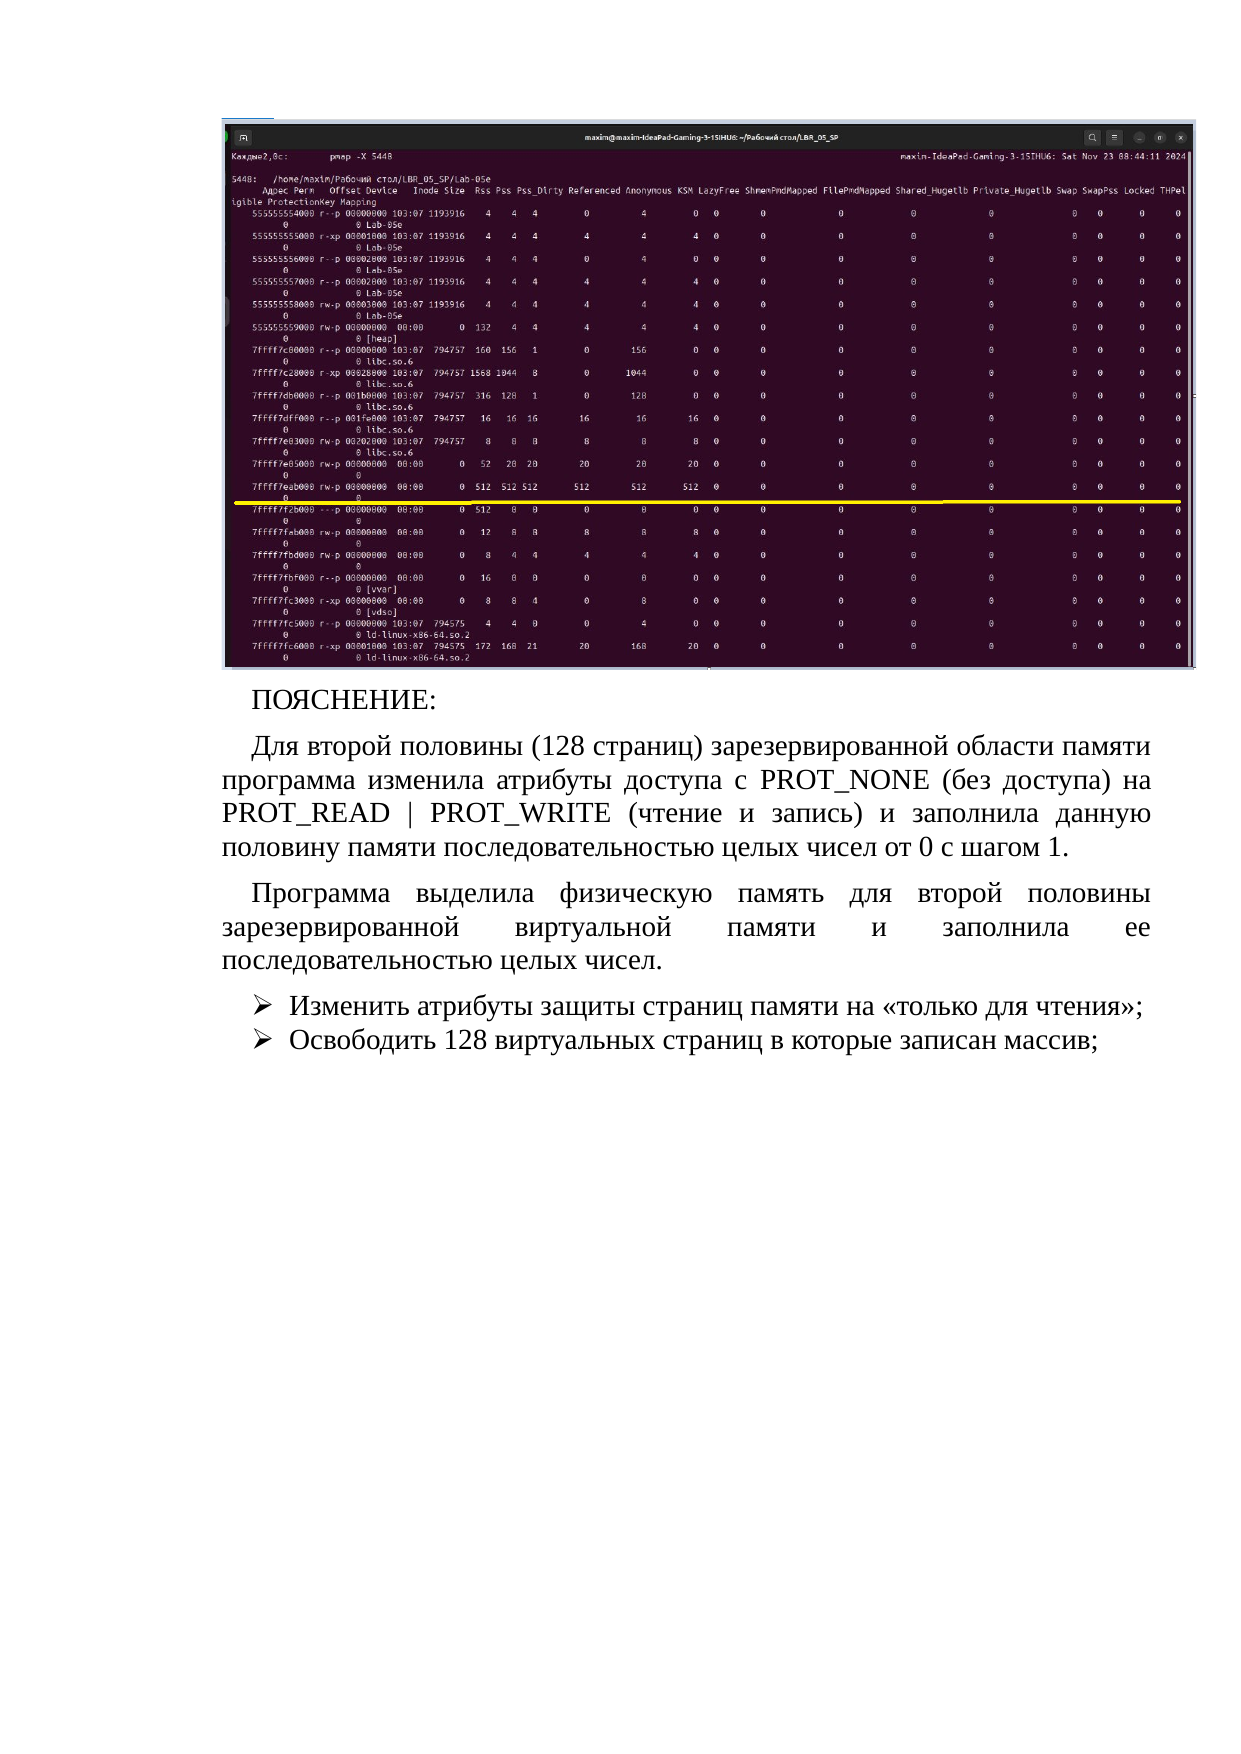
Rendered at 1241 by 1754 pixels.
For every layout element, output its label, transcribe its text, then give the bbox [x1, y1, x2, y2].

text ПОЯСНЕНИЕ: [222, 682, 1152, 716]
text Для второй половины (128 страниц) зарезервированной области памяти программа изменила атрибуты доступа с PROT_NONE (без доступа) на PROT_READ | PROT_WRITE (чтение и запись) и заполнила данную половину памяти последовательностью целых чисел от 0 с шагом 1. [222, 728, 1152, 863]
list Изменить атрибуты защиты страниц памяти на «только для чтения»; [222, 988, 1152, 1022]
list Освободить 128 виртуальных страниц в которые записан массив; [222, 1022, 1152, 1056]
text Программа выделила физическую память для второй половины зарезервированной виртуальной памяти и заполнила ее последовательностью целых чисел. [222, 875, 1152, 976]
picture [221, 118, 1197, 670]
